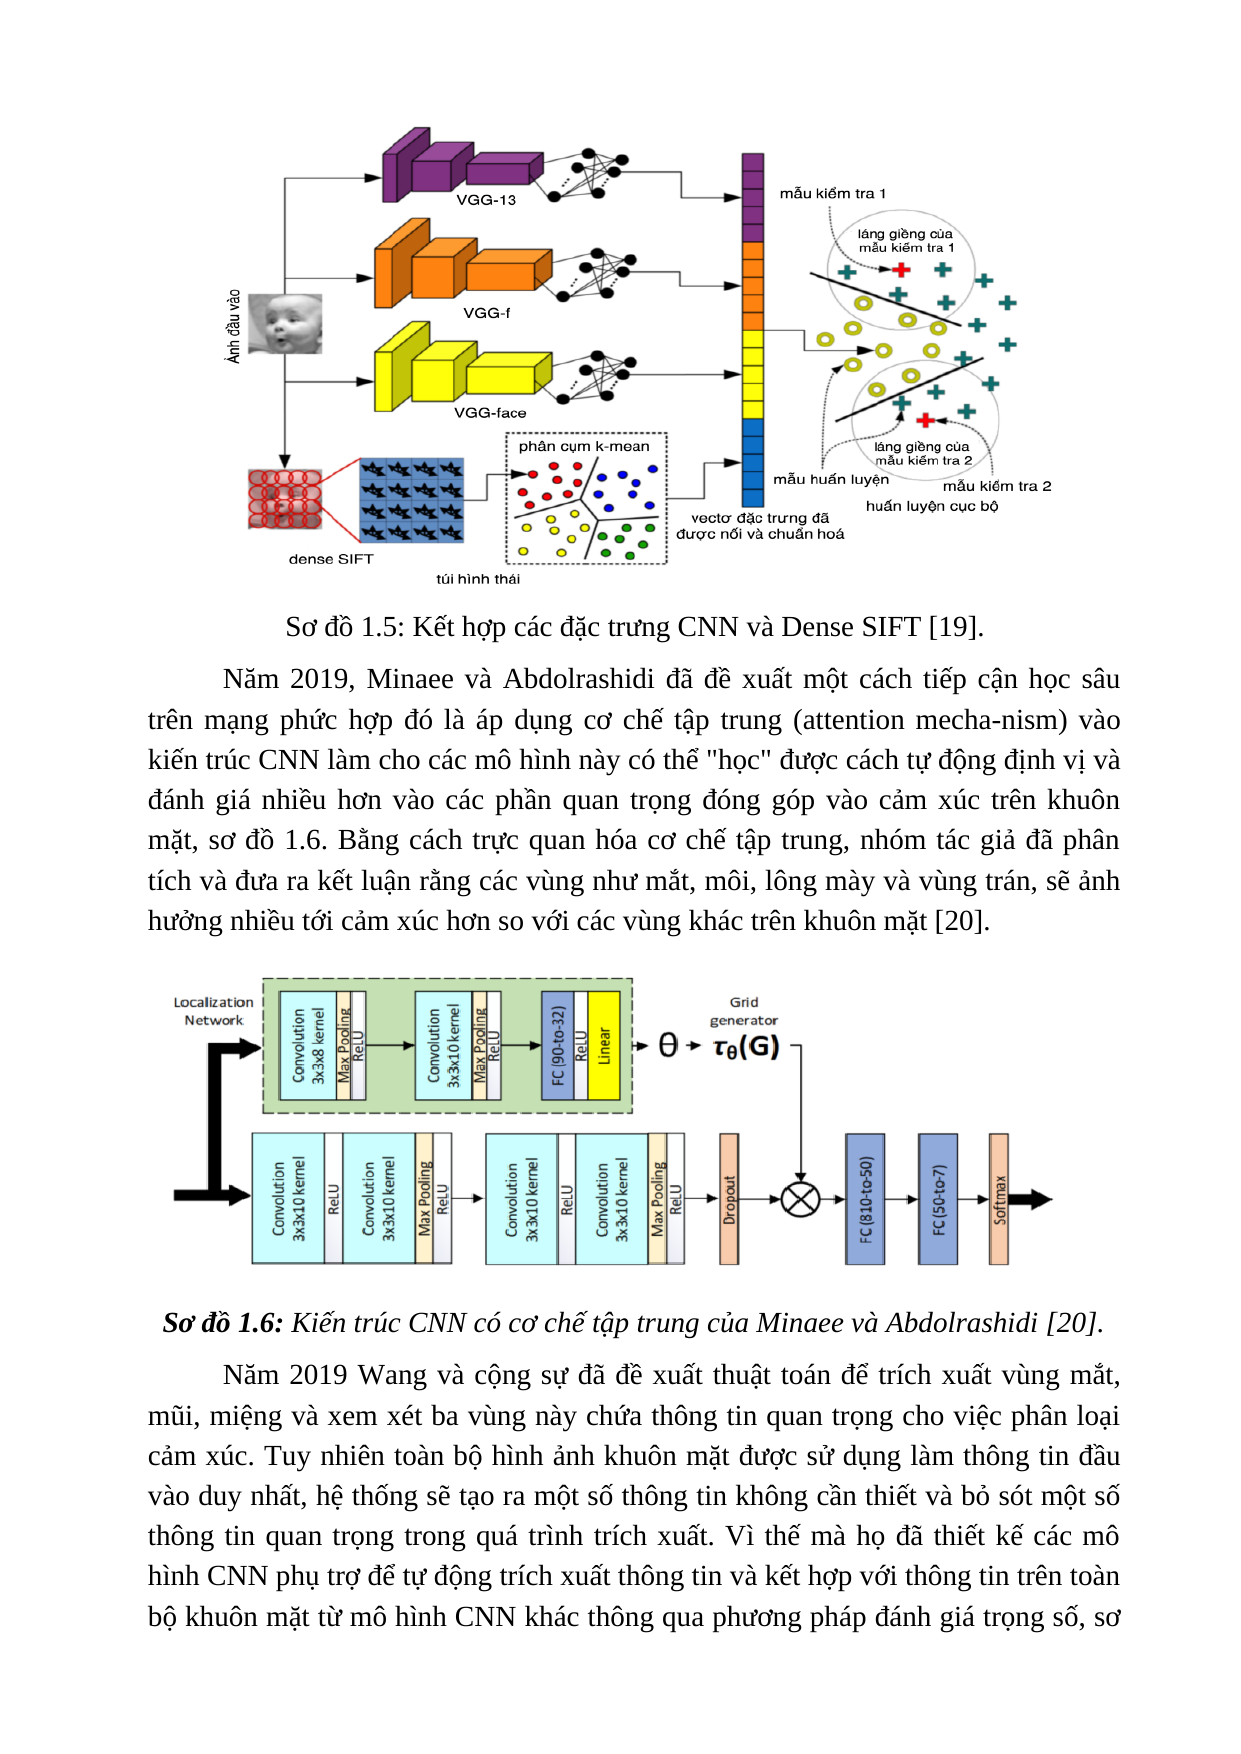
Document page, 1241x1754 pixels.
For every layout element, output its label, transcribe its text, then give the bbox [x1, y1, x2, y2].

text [148, 1357, 1122, 1632]
text Năm 2019, Minaee và Abdolrashidi đã đề xuất một cách tiếp cận học sâu trên mạng phức hợp đó là áp dụng cơ chế tập trung (attention mecha-nism) vào kiến trúc CNN làm cho các mô hình này có thể "học" được cách tự động định vị và đánh giá nhiều hơn vào các phần quan trọng đóng góp vào cảm xúc trên khuôn mặt, sơ đồ 1.6. Bằng cách trực quan hóa cơ chế tập trung, nhóm tác giả đã phân tích và đưa ra kết luận rằng các vùng như mắt, môi, lông mày và vùng trán, sẽ ảnh hưởng nhiều tới cảm xúc hơn so với các vùng khác trên khuôn mặt [20]. [148, 662, 1122, 936]
text Sơ đồ 1.5: Kết hợp các đặc trưng CNN và Dense SIFT [19]. [148, 609, 1122, 642]
text Sơ đồ 1.6: Kiến trúc CNN có cơ chế tập trung của Minaee và Abdolrashidi [20]. [148, 1305, 1122, 1338]
